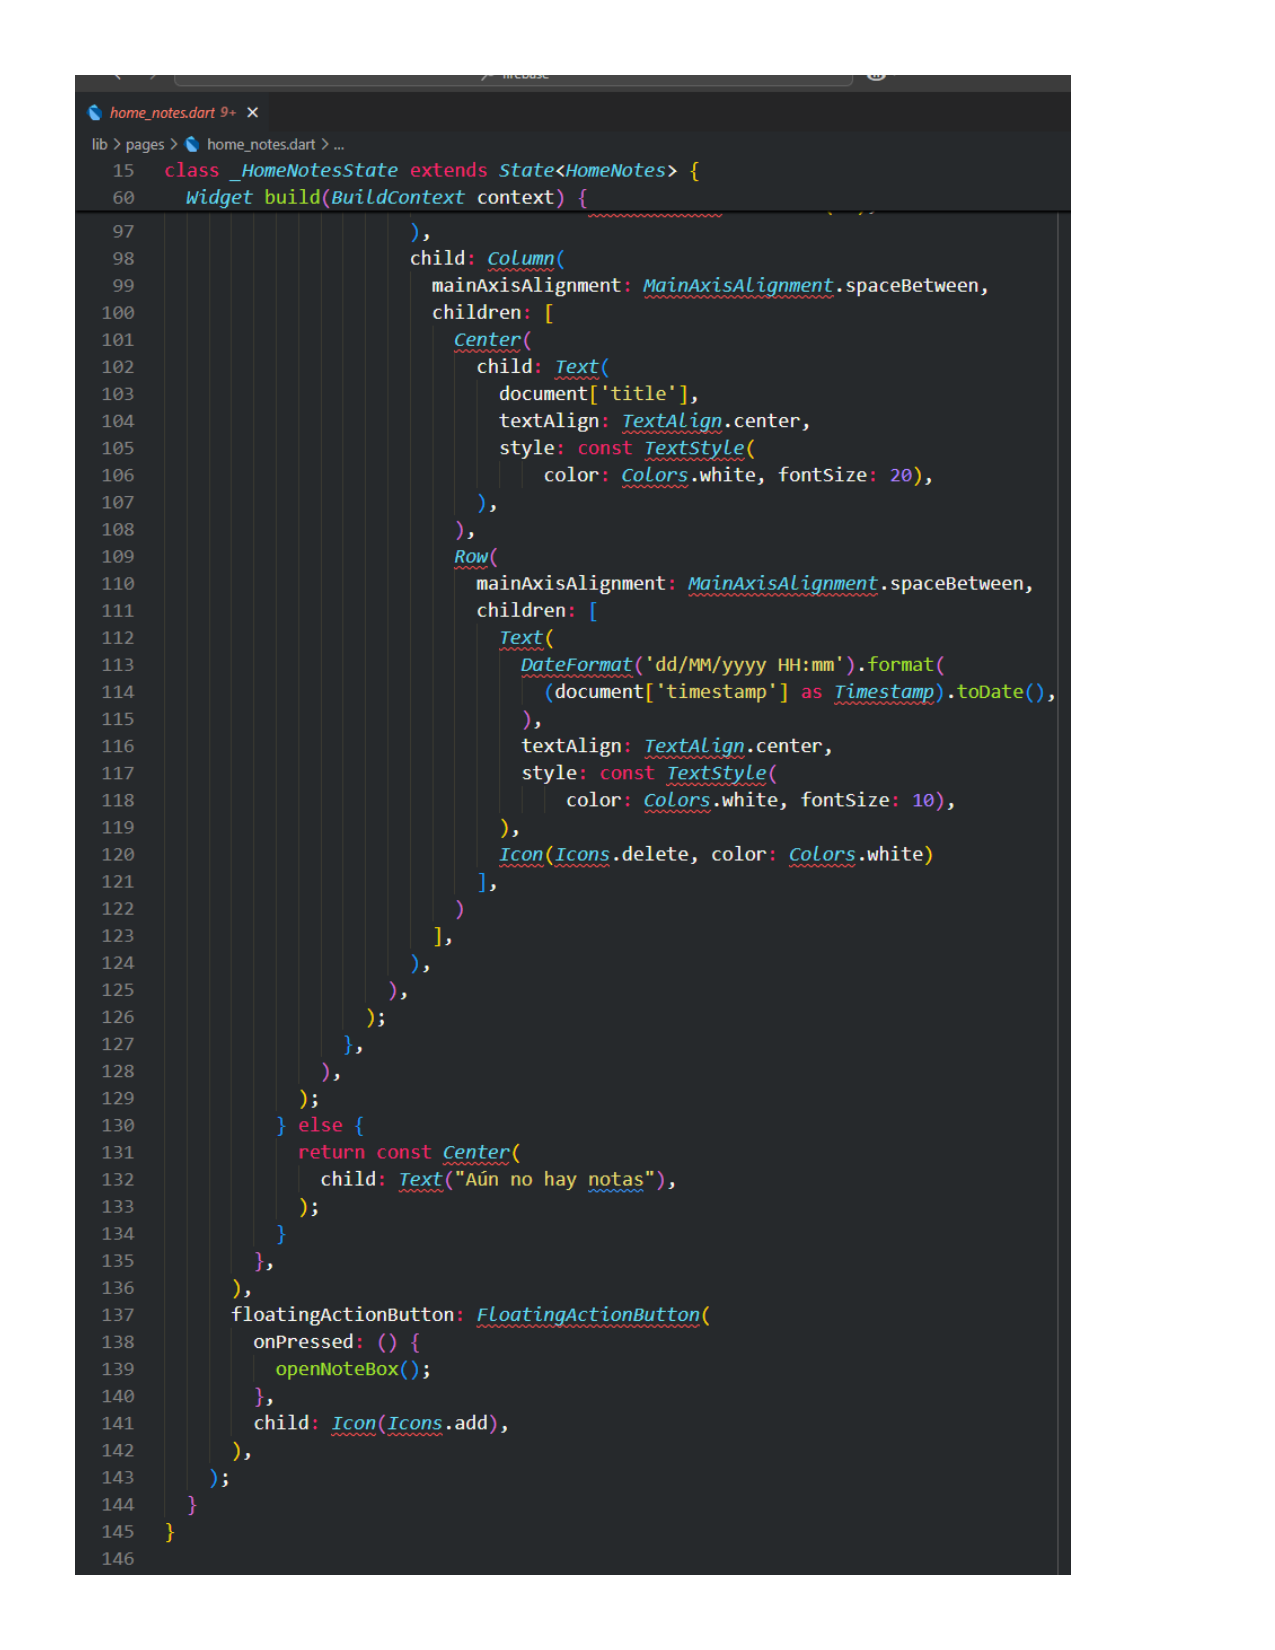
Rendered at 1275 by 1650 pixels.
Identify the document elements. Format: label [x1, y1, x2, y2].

picture [75, 75, 1071, 1575]
